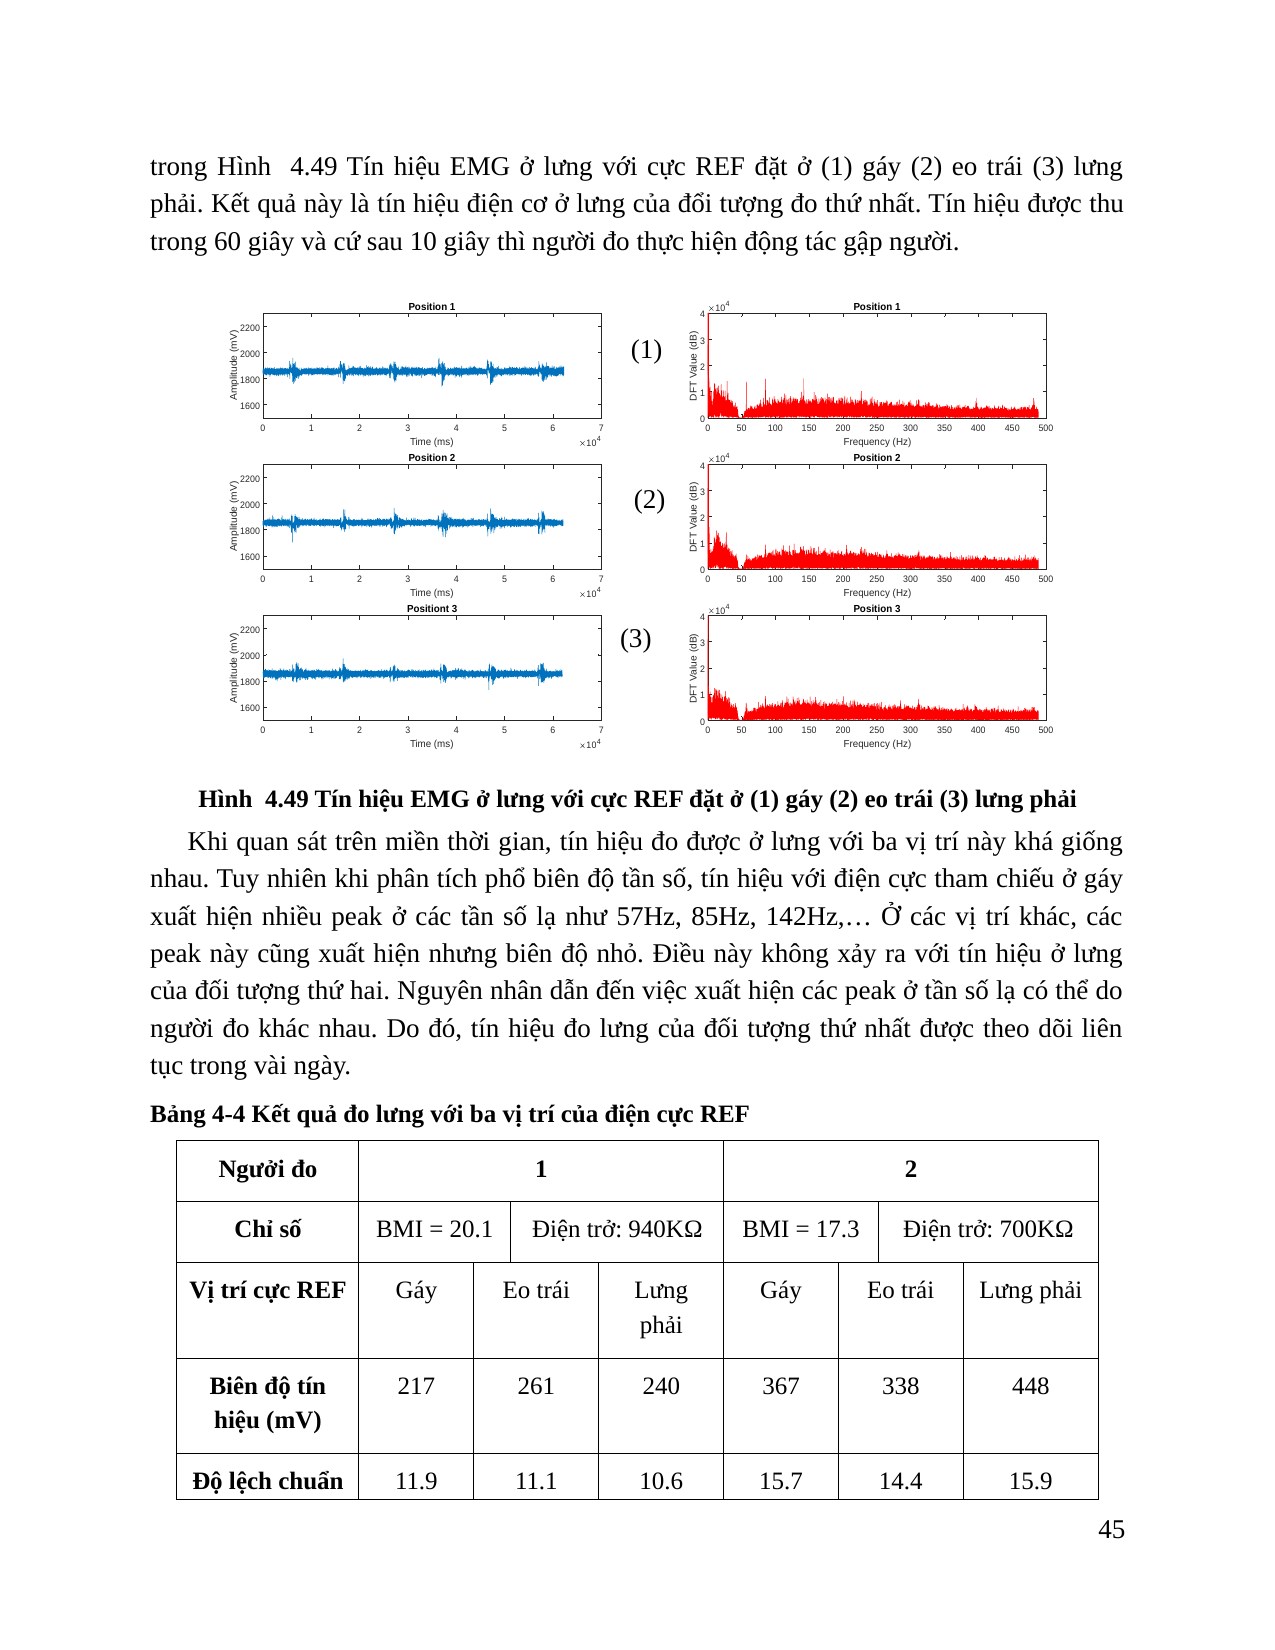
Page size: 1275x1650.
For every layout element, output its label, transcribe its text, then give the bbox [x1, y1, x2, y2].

table_cell Chỉ số [177, 1202, 358, 1262]
table_header 2 [724, 1141, 1098, 1201]
table_cell 261 [474, 1359, 598, 1453]
table_cell Eo trái [474, 1263, 598, 1357]
table_cell 11.1 [474, 1454, 598, 1499]
table_cell 217 [359, 1359, 473, 1453]
table_cell Eo trái [839, 1263, 963, 1357]
table_header Ngưởi đo [177, 1141, 358, 1201]
table_header 1 [359, 1141, 723, 1201]
table_cell Điện trở: 700KΩ [879, 1202, 1098, 1262]
table_cell 338 [839, 1359, 963, 1453]
table_cell 11.9 [359, 1454, 473, 1499]
table_cell Lưng phải [964, 1263, 1098, 1357]
table_cell 15.9 [964, 1454, 1098, 1499]
table_cell 14.4 [839, 1454, 963, 1499]
table_cell Điện trở: 940KΩ [511, 1202, 723, 1262]
table_cell BMI = 20.1 [359, 1202, 510, 1262]
table_cell Gáy [724, 1263, 838, 1357]
table_cell BMI = 17.3 [724, 1202, 878, 1262]
table_cell Lưng phải [599, 1263, 723, 1357]
table_cell Gáy [359, 1263, 473, 1357]
table_cell 240 [599, 1359, 723, 1453]
text Khi quan sát trên miền thời gian, tín hiệu đo được ở lưng với ba vị trí này khá giống nhau. Tuy nhiên khi phân tích phổ biên độ tần số, tín hiệu với điện cực tham chiếu ở gáy xuất hiện nhiều peak ở các tần số lạ như 57Hz, 85Hz, 142Hz,… Ở các vị trí khác, các peak này cũng xuất hiện nhưng biên độ nhỏ. Điều này không xảy ra với tín hiệu ở lưng của đối tượng thứ hai. Nguyên nhân dẫn đến việc xuất hiện các peak ở tần số lạ có thể do người đo khác nhau. Do đó, tín hiệu đo lưng của đối tượng thứ nhất được theo dõi liên tục trong vài ngày. [150, 825, 1125, 1080]
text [150, 150, 1125, 256]
table_cell Biên độ tín hiệu (mV) [177, 1359, 358, 1453]
table_cell 10.6 [599, 1454, 723, 1499]
table_cell 15.7 [724, 1454, 838, 1499]
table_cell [177, 1454, 358, 1499]
table_cell Vị trí cực REF [177, 1263, 358, 1357]
table_cell 448 [964, 1359, 1098, 1453]
table_cell 367 [724, 1359, 838, 1453]
